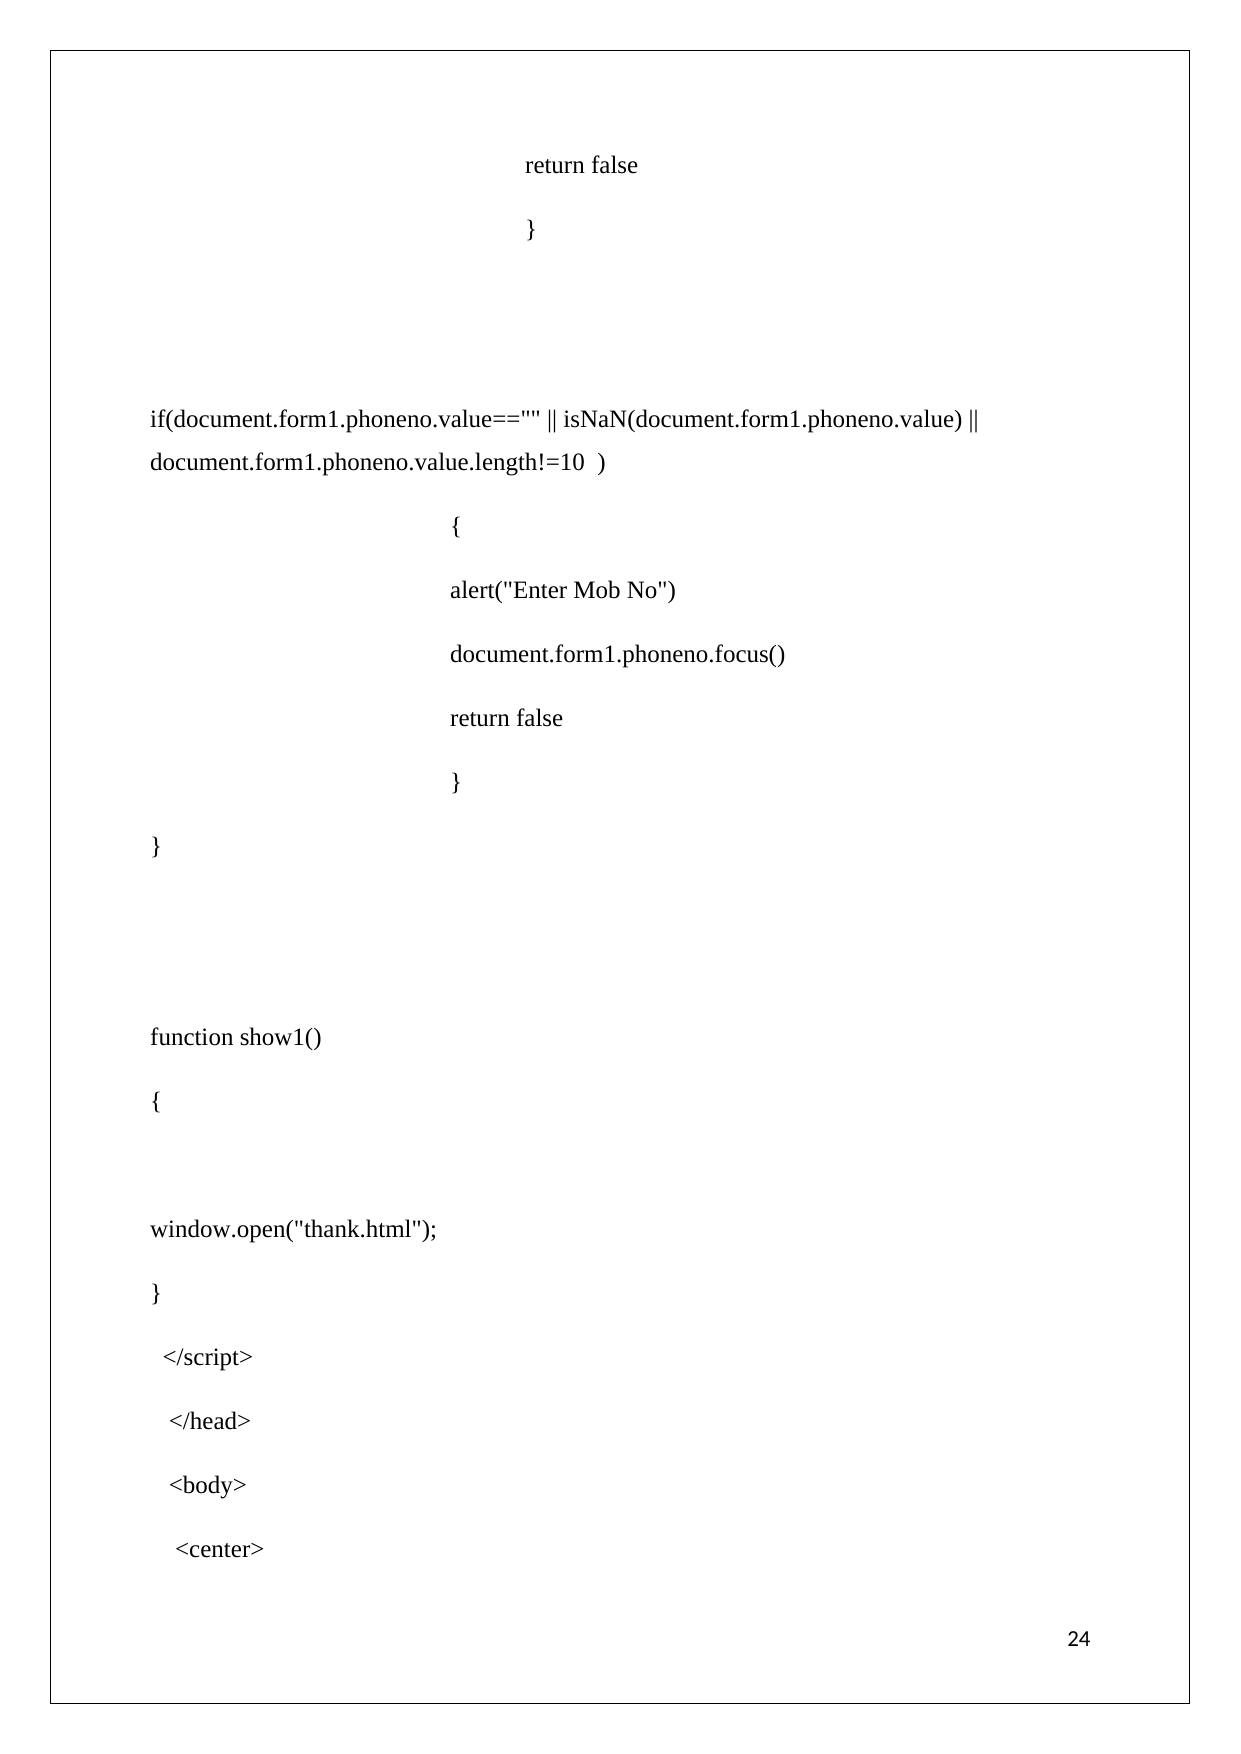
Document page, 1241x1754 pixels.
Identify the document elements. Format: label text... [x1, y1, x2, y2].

text } [150, 1278, 1090, 1307]
text document.form1.phoneno.focus() [150, 639, 1090, 668]
text </head> [150, 1406, 1090, 1434]
text return false [150, 703, 1090, 732]
text } [150, 214, 1090, 243]
text } [150, 831, 1090, 859]
text window.open("thank.html"); [150, 1214, 1090, 1243]
text { [150, 511, 1090, 540]
text <center> [150, 1534, 1090, 1562]
text function show1() [150, 1022, 1090, 1051]
text </script> [150, 1342, 1090, 1371]
text { [150, 1086, 1090, 1115]
text } [150, 767, 1090, 796]
text if(document.form1.phoneno.value=="" || isNaN(document.form1.phoneno.value) || document.form1.phoneno.value.length!=10 ) [150, 404, 1090, 476]
text return false [150, 150, 1090, 179]
text <body> [150, 1470, 1090, 1498]
text alert("Enter Mob No") [150, 575, 1090, 604]
